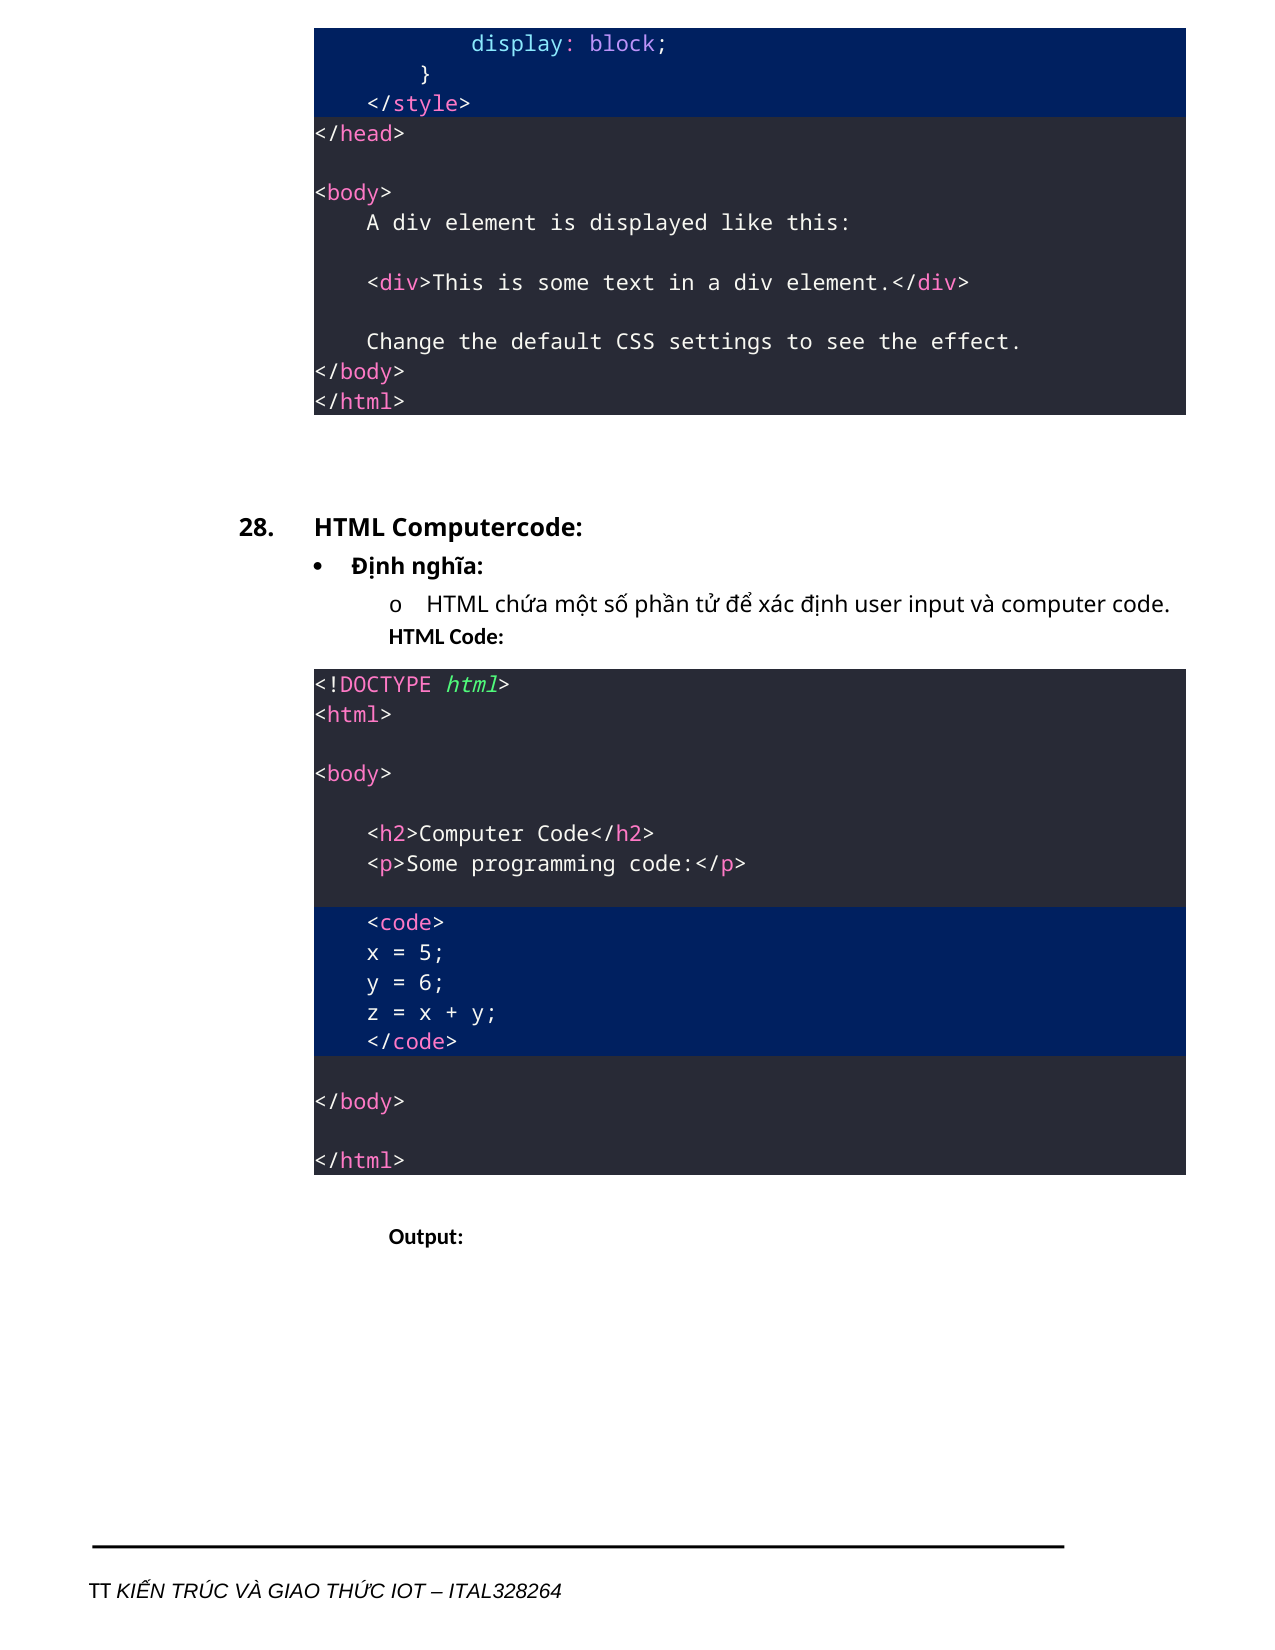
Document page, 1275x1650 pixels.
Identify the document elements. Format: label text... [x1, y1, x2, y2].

text </code> [314, 1026, 1186, 1056]
text A div element is displayed like this: [314, 207, 1186, 237]
text <!DOCTYPE html> [314, 669, 1186, 698]
text display: block; [314, 28, 1186, 58]
text y = 6; [314, 967, 1186, 996]
text </html> [314, 386, 1186, 415]
text </body> [314, 356, 1186, 386]
text x = 5; [314, 937, 1186, 967]
text </head> [314, 117, 1186, 147]
text HTML Code: [389, 622, 1186, 650]
text <code> [314, 907, 1186, 937]
subtitle HTML Computercode: [239, 509, 1186, 543]
text <body> [314, 177, 1186, 207]
text Output: [389, 1222, 1186, 1250]
text z = x + y; [314, 996, 1186, 1026]
text </body> [314, 1086, 1186, 1116]
subtitle HTML chứa một số phần tử để xác định user input và computer code. [389, 588, 1186, 619]
text <div>This is some text in a div element.</div> [314, 266, 1186, 296]
text <h2>Computer Code</h2> [314, 818, 1186, 847]
text <body> [314, 758, 1186, 788]
text <p>Some programming code:</p> [314, 847, 1186, 877]
subtitle Định nghĩa: [314, 550, 1186, 581]
text Change the default CSS settings to see the effect. [314, 326, 1186, 356]
text </style> [314, 88, 1186, 117]
text </html> [314, 1145, 1186, 1175]
text <html> [314, 698, 1186, 728]
text } [314, 58, 1186, 88]
